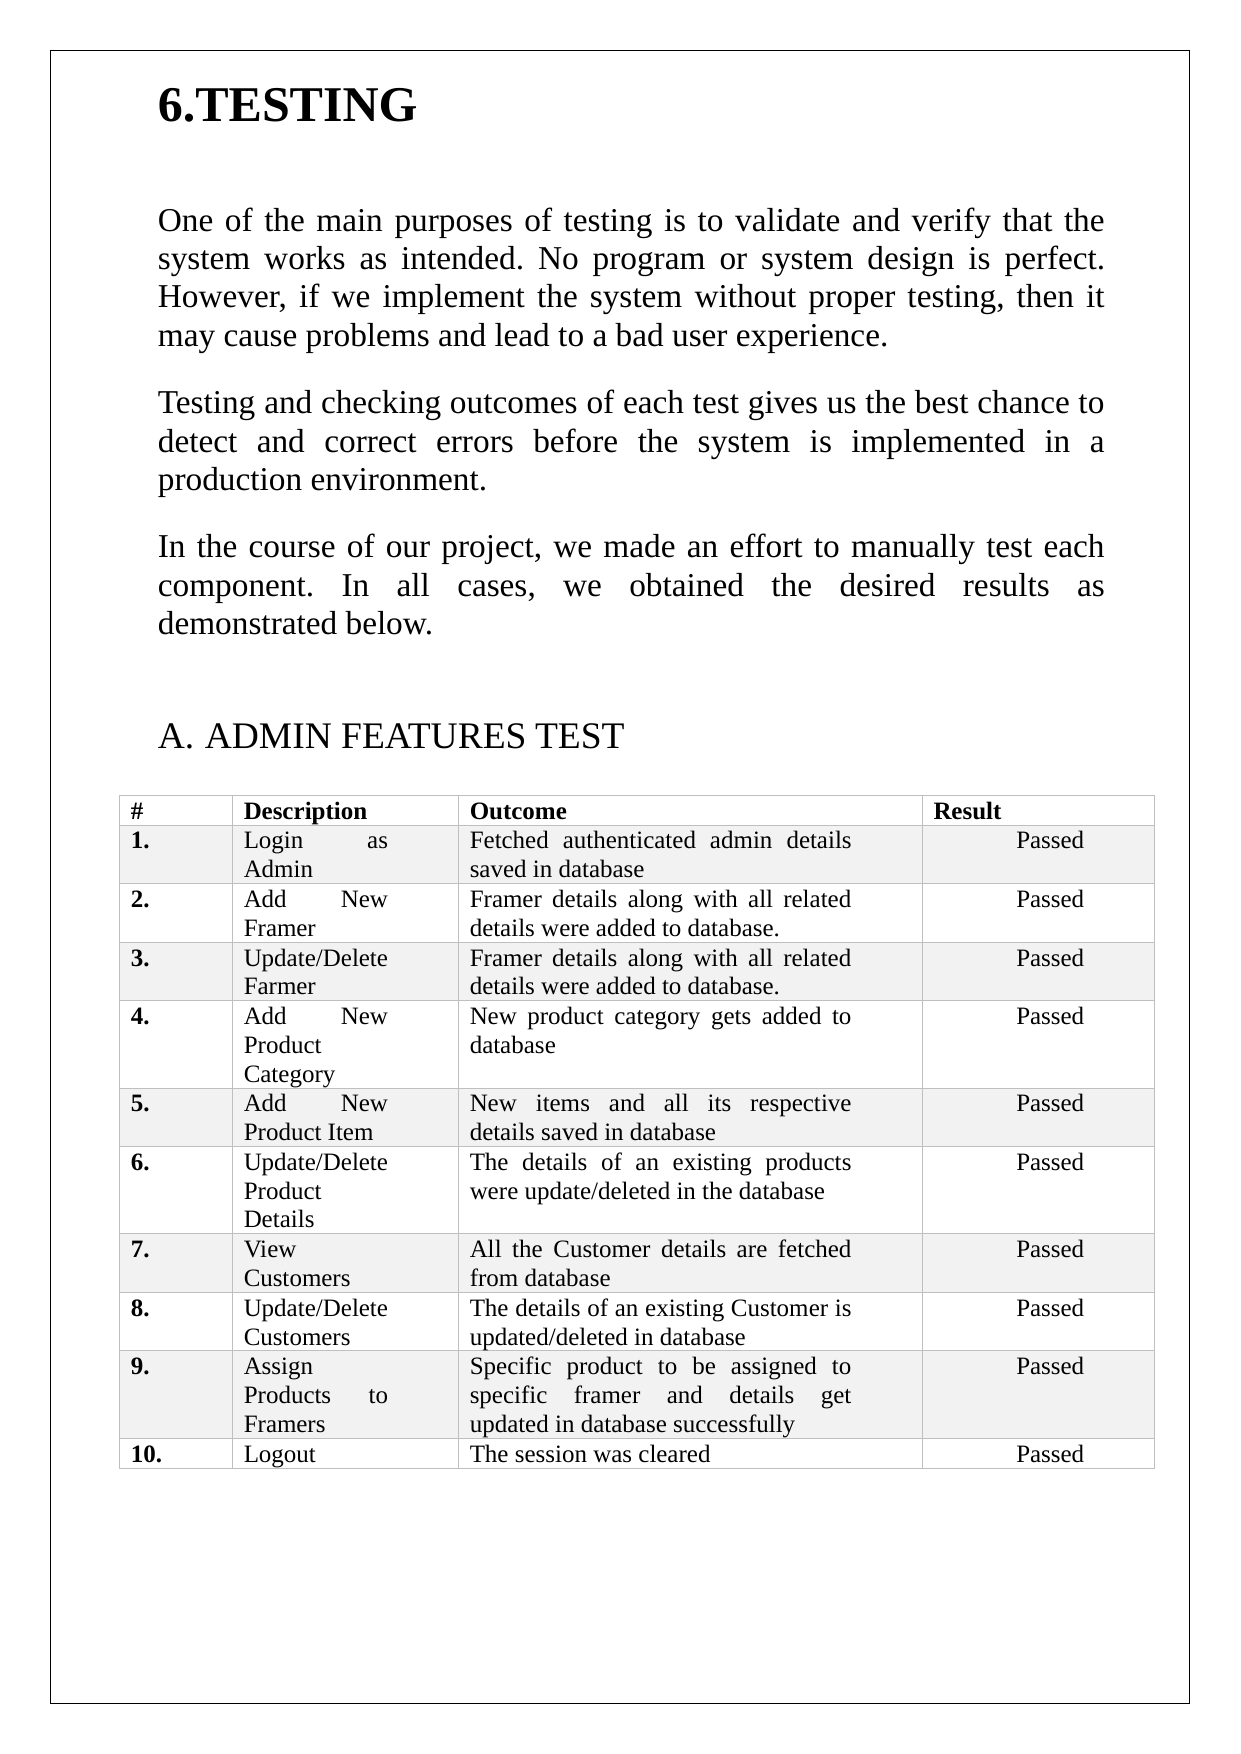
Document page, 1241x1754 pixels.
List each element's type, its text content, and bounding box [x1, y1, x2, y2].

subtitle ADMIN FEATURES TEST [158, 713, 1106, 756]
table_cell View Customers [233, 1234, 458, 1292]
table_cell Assign Products to Framers [233, 1351, 458, 1438]
table_cell 6. [120, 1147, 232, 1233]
table_cell Passed [923, 1293, 1154, 1350]
table_header # [120, 796, 232, 824]
table_cell Update/Delete Product Details [233, 1147, 458, 1233]
table_cell New product category gets added to database [459, 1001, 922, 1087]
table_cell 1. [120, 826, 232, 883]
text One of the main purposes of testing is to validate and verify that the system works as intended. No program or system design is perfect. However, if we implement the system without proper testing, then it may cause problems and lead to a bad user experience. [158, 200, 1106, 353]
table_cell Login as Admin [233, 826, 458, 883]
table_cell Passed [923, 884, 1154, 942]
table_cell 7. [120, 1234, 232, 1292]
table_cell All the Customer details are fetched from database [459, 1234, 922, 1292]
subtitle 6.TESTING [158, 75, 1106, 132]
table_cell 2. [120, 884, 232, 942]
text In the course of our project, we made an effort to manually test each component. In all cases, we obtained the desired results as demonstrated below. [158, 527, 1106, 642]
table_cell Add New Framer [233, 884, 458, 942]
table_cell Passed [923, 943, 1154, 1000]
table_cell Add New Product Category [233, 1001, 458, 1087]
table_cell The session was cleared [459, 1439, 922, 1467]
table_cell Logout [233, 1439, 458, 1467]
table_cell Update/Delete Farmer [233, 943, 458, 1000]
table_cell Passed [923, 1001, 1154, 1087]
table_cell Passed [923, 1234, 1154, 1292]
table_cell Passed [923, 1351, 1154, 1438]
table_cell Update/Delete Customers [233, 1293, 458, 1350]
table_cell The details of an existing Customer is updated/deleted in database [459, 1293, 922, 1350]
table_cell Passed [923, 1147, 1154, 1233]
text Testing and checking outcomes of each test gives us the best chance to detect and correct errors before the system is implemented in a production environment. [158, 382, 1106, 497]
table_cell Passed [923, 1089, 1154, 1146]
table_cell Framer details along with all related details were added to database. [459, 943, 922, 1000]
table_header Outcome [459, 796, 922, 824]
table_cell 10. [120, 1439, 232, 1467]
table_cell New items and all its respective details saved in database [459, 1089, 922, 1146]
table_cell 9. [120, 1351, 232, 1438]
table_header Description [233, 796, 458, 824]
table_cell 4. [120, 1001, 232, 1087]
table_cell The details of an existing products were update/deleted in the database [459, 1147, 922, 1233]
table_header Result [923, 796, 1154, 824]
table_cell Fetched authenticated admin details saved in database [459, 826, 922, 883]
table_cell Add New Product Item [233, 1089, 458, 1146]
table_cell Specific product to be assigned to specific framer and details get updated in database successfully [459, 1351, 922, 1438]
table_cell 8. [120, 1293, 232, 1350]
table_cell Passed [923, 826, 1154, 883]
table_cell Framer details along with all related details were added to database. [459, 884, 922, 942]
table_cell Passed [923, 1439, 1154, 1467]
table_cell 3. [120, 943, 232, 1000]
table_cell 5. [120, 1089, 232, 1146]
